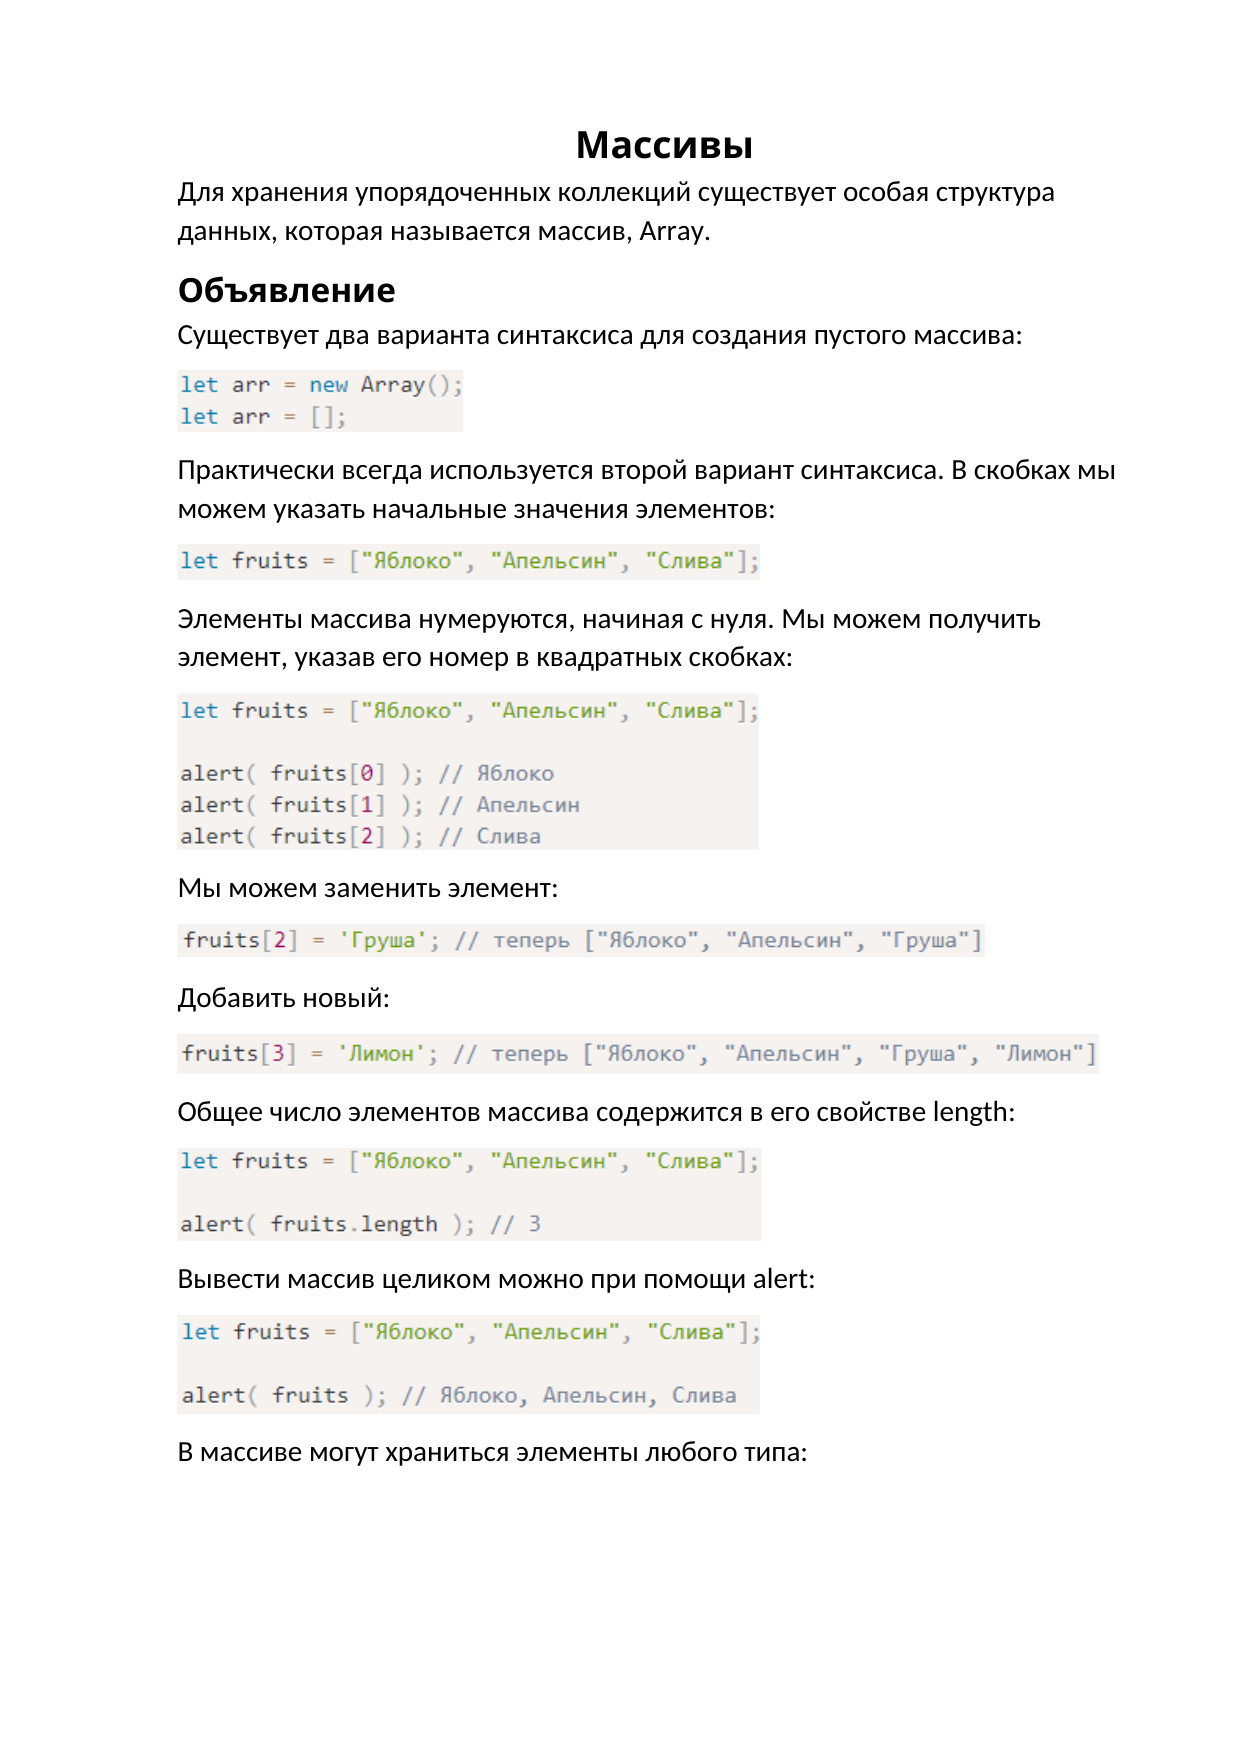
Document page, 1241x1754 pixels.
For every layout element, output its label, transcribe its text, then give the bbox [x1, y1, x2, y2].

text Добавить новый: [177, 979, 1152, 1015]
text В массиве могут храниться элементы любого типа: [177, 1433, 1152, 1468]
subtitle Объявление [177, 267, 1152, 312]
picture [177, 1034, 1100, 1074]
picture [177, 544, 760, 580]
picture [177, 693, 759, 850]
picture [177, 924, 985, 957]
picture [177, 1148, 762, 1241]
text Общее число элементов массива содержится в его свойстве length: [177, 1093, 1152, 1129]
text Существует два варианта синтаксиса для создания пустого массива: [177, 316, 1152, 351]
subtitle Массивы [177, 118, 1152, 169]
picture [177, 1315, 760, 1414]
text Элементы массива нумеруются, начиная с нуля. Мы можем получить элемент, указав его номер в квадратных скобках: [177, 600, 1152, 674]
text Мы можем заменить элемент: [177, 869, 1152, 905]
picture [177, 370, 464, 432]
text Вывести массив целиком можно при помощи alert: [177, 1260, 1152, 1295]
text Для хранения упорядоченных коллекций существует особая структура данных, которая называется массив, Array. [177, 173, 1152, 247]
text Практически всегда используется второй вариант синтаксиса. В скобках мы можем указать начальные значения элементов: [177, 451, 1152, 525]
